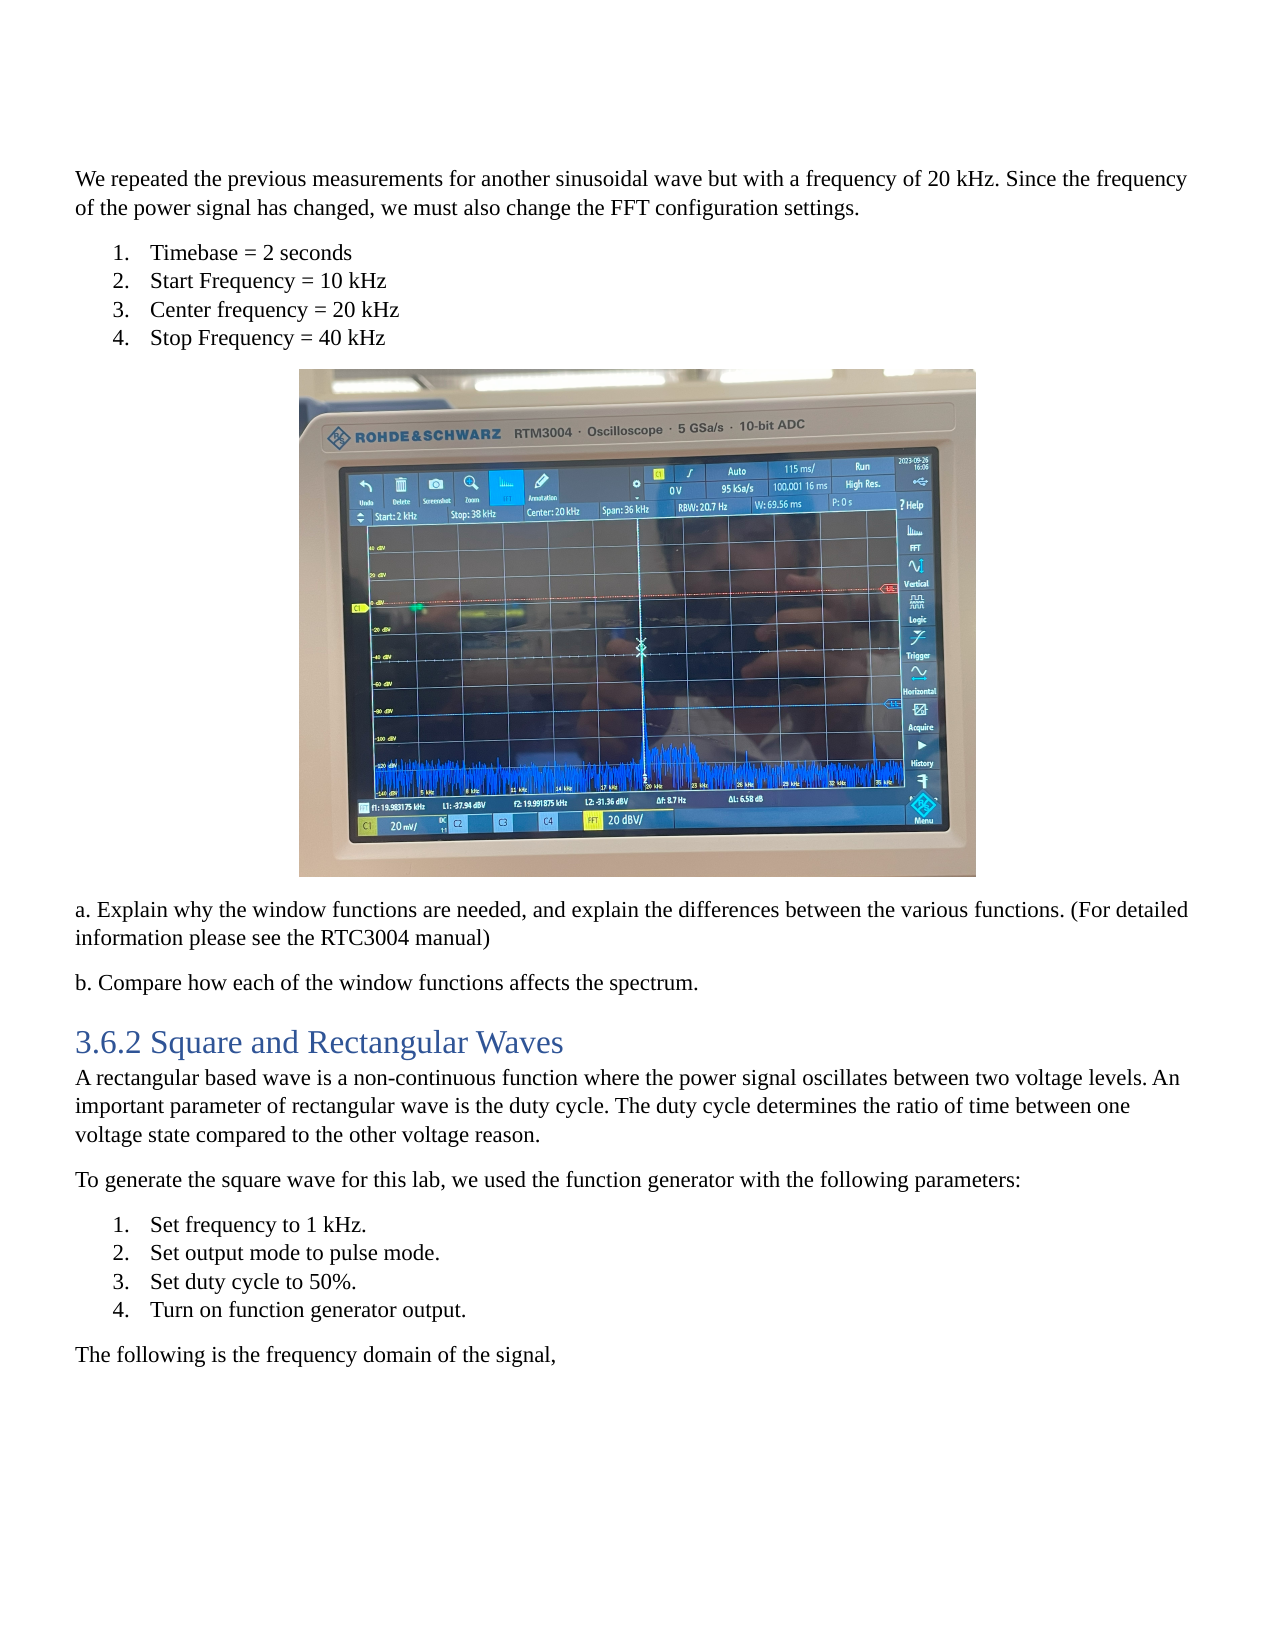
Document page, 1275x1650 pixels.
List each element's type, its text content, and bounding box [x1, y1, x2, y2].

text A rectangular based wave is a non-continuous function where the power signal oscillates between two voltage levels. An important parameter of rectangular wave is the duty cycle. The duty cycle determines the ratio of time between one voltage state compared to the other voltage reason. [75, 1064, 1200, 1147]
picture [299, 369, 976, 877]
list Set duty cycle to 50%. [112, 1268, 1200, 1294]
list Turn on function generator output. [112, 1296, 1200, 1323]
list Start Frequency = 10 kHz [112, 267, 1200, 293]
list Set frequency to 1 kHz. [112, 1211, 1200, 1237]
list Stop Frequency = 40 kHz [112, 324, 1200, 350]
list Set output mode to pulse mode. [112, 1239, 1200, 1266]
text b. Compare how each of the window functions affects the spectrum. [75, 969, 1200, 996]
text To generate the square wave for this lab, we used the function generator with the following parameters: [75, 1166, 1200, 1192]
list Timebase = 2 seconds [112, 239, 1200, 265]
text We repeated the previous measurements for another sinusoidal wave but with a frequency of 20 kHz. Since the frequency of the power signal has changed, we must also change the FFT configuration settings. [75, 165, 1200, 220]
subtitle 3.6.2 Square and Rectangular Waves [75, 1023, 1200, 1061]
text a. Explain why the window functions are needed, and explain the differences between the various functions. (For detailed information please see the RTC3004 manual) [75, 896, 1200, 950]
list Center frequency = 20 kHz [112, 296, 1200, 322]
text The following is the frequency domain of the signal, [75, 1341, 1200, 1368]
